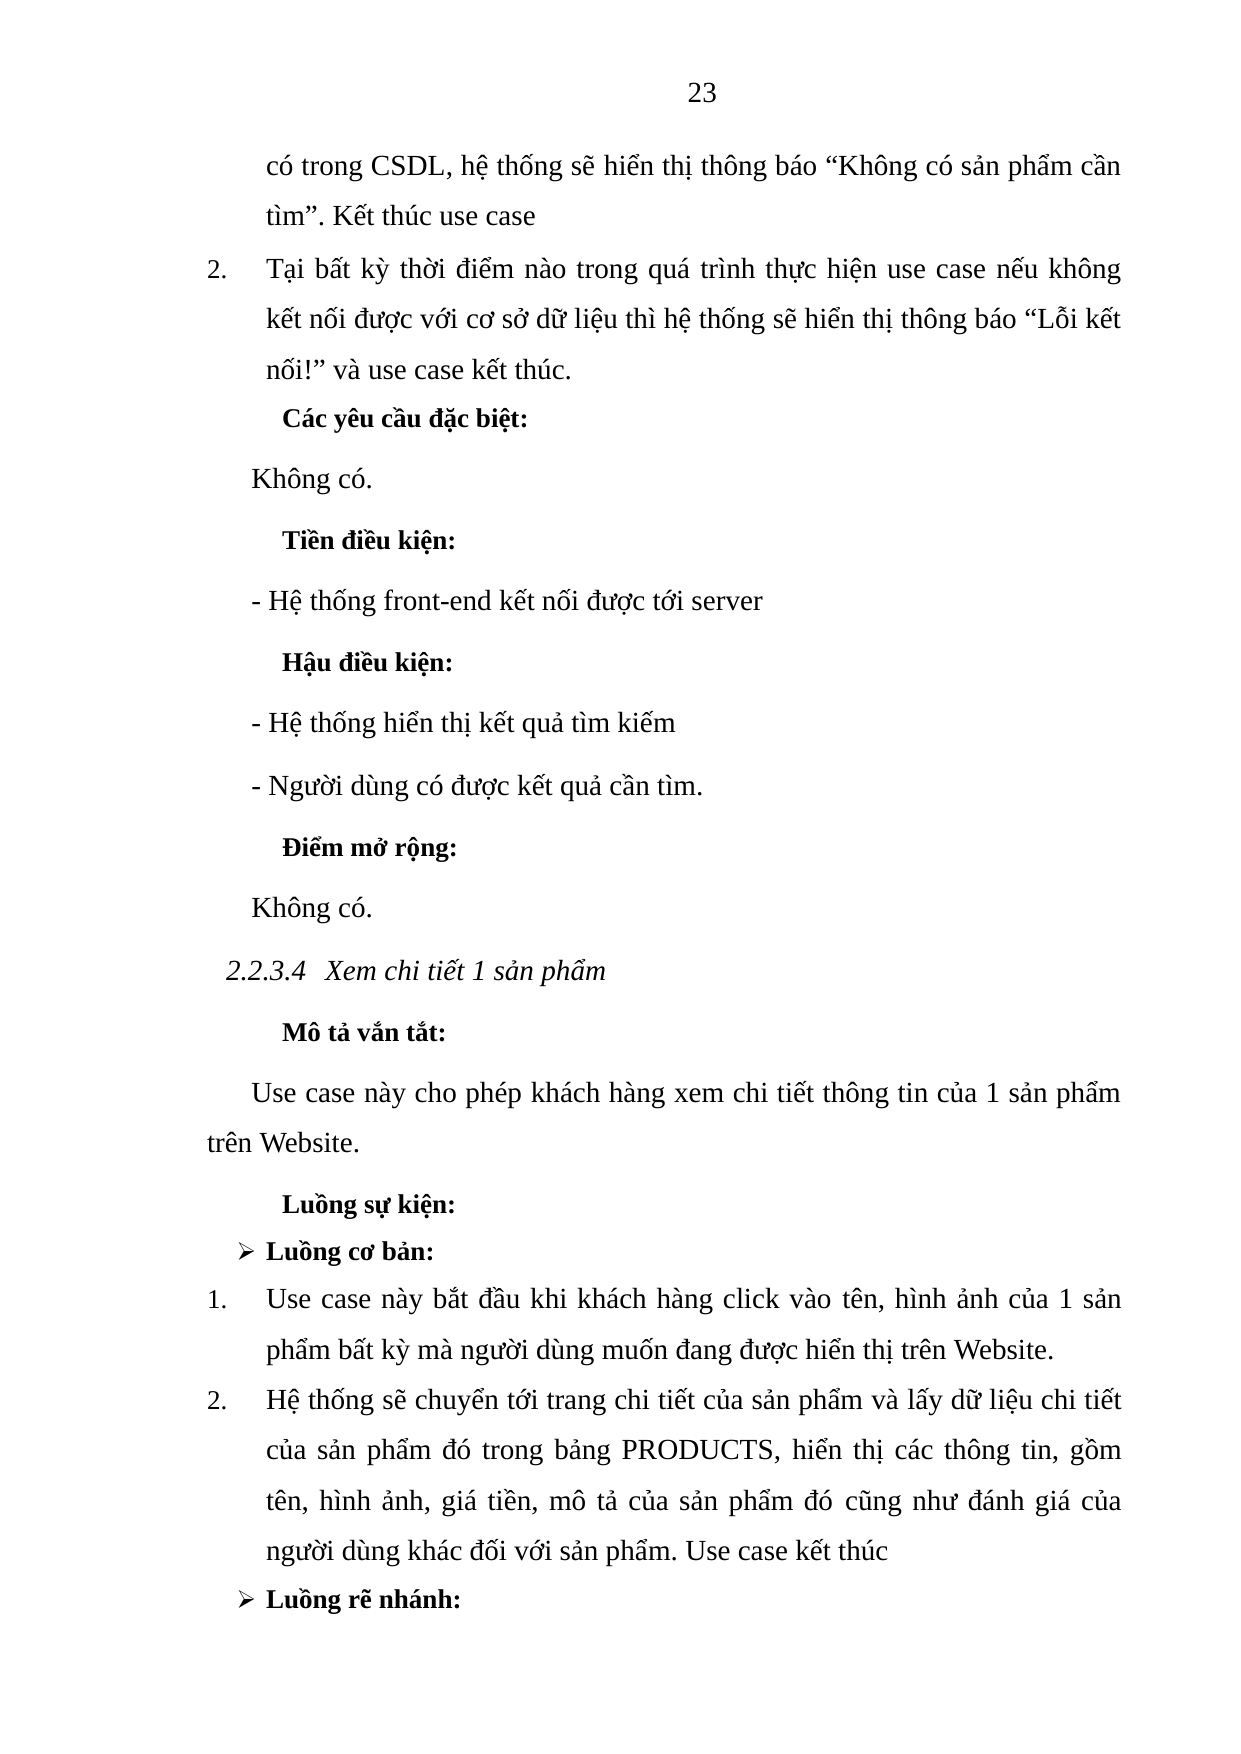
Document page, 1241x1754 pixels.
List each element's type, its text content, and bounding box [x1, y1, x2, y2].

list Tại bất kỳ thời điểm nào trong quá trình thực hiện use case nếu không kết nối được với cơ sở dữ liệu thì hệ thống sẽ hiển thị thông báo “Lỗi kết nối!” và use case kết thúc. [207, 251, 1122, 386]
text Điểm mở rộng: [207, 831, 1122, 862]
text - Hệ thống hiển thị kết quả tìm kiếm [207, 705, 1122, 739]
list Hệ thống sẽ chuyển tới trang chi tiết của sản phẩm và lấy dữ liệu chi tiết của sản phẩm đó trong bảng PRODUCTS, hiển thị các thông tin, gồm tên, hình ảnh, giá tiền, mô tả của sản phẩm đó cũng như đánh giá của người dùng khác đối với sản phẩm. Use case kết thúc [207, 1382, 1122, 1567]
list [207, 148, 1122, 232]
list Luồng cơ bản: [236, 1235, 1122, 1266]
text Các yêu cầu đặc biệt: [207, 402, 1122, 433]
list Xem chi tiết 1 sản phẩm [266, 953, 1122, 987]
text Luồng sự kiện: [207, 1188, 1122, 1219]
text Hậu điều kiện: [207, 646, 1122, 677]
text Không có. [207, 890, 1122, 924]
text Không có. [207, 461, 1122, 495]
text Use case này cho phép khách hàng xem chi tiết thông tin của 1 sản phẩm trên Website. [207, 1075, 1122, 1159]
text Tiền điều kiện: [207, 524, 1122, 555]
text Mô tả vắn tắt: [207, 1016, 1122, 1047]
list Use case này bắt đầu khi khách hàng click vào tên, hình ảnh của 1 sản phẩm bất kỳ mà người dùng muốn đang được hiển thị trên Website. [207, 1281, 1122, 1365]
text - Hệ thống front-end kết nối được tới server [207, 583, 1122, 617]
text - Người dùng có được kết quả cần tìm. [207, 768, 1122, 802]
list Luồng rẽ nhánh: [236, 1583, 1122, 1614]
